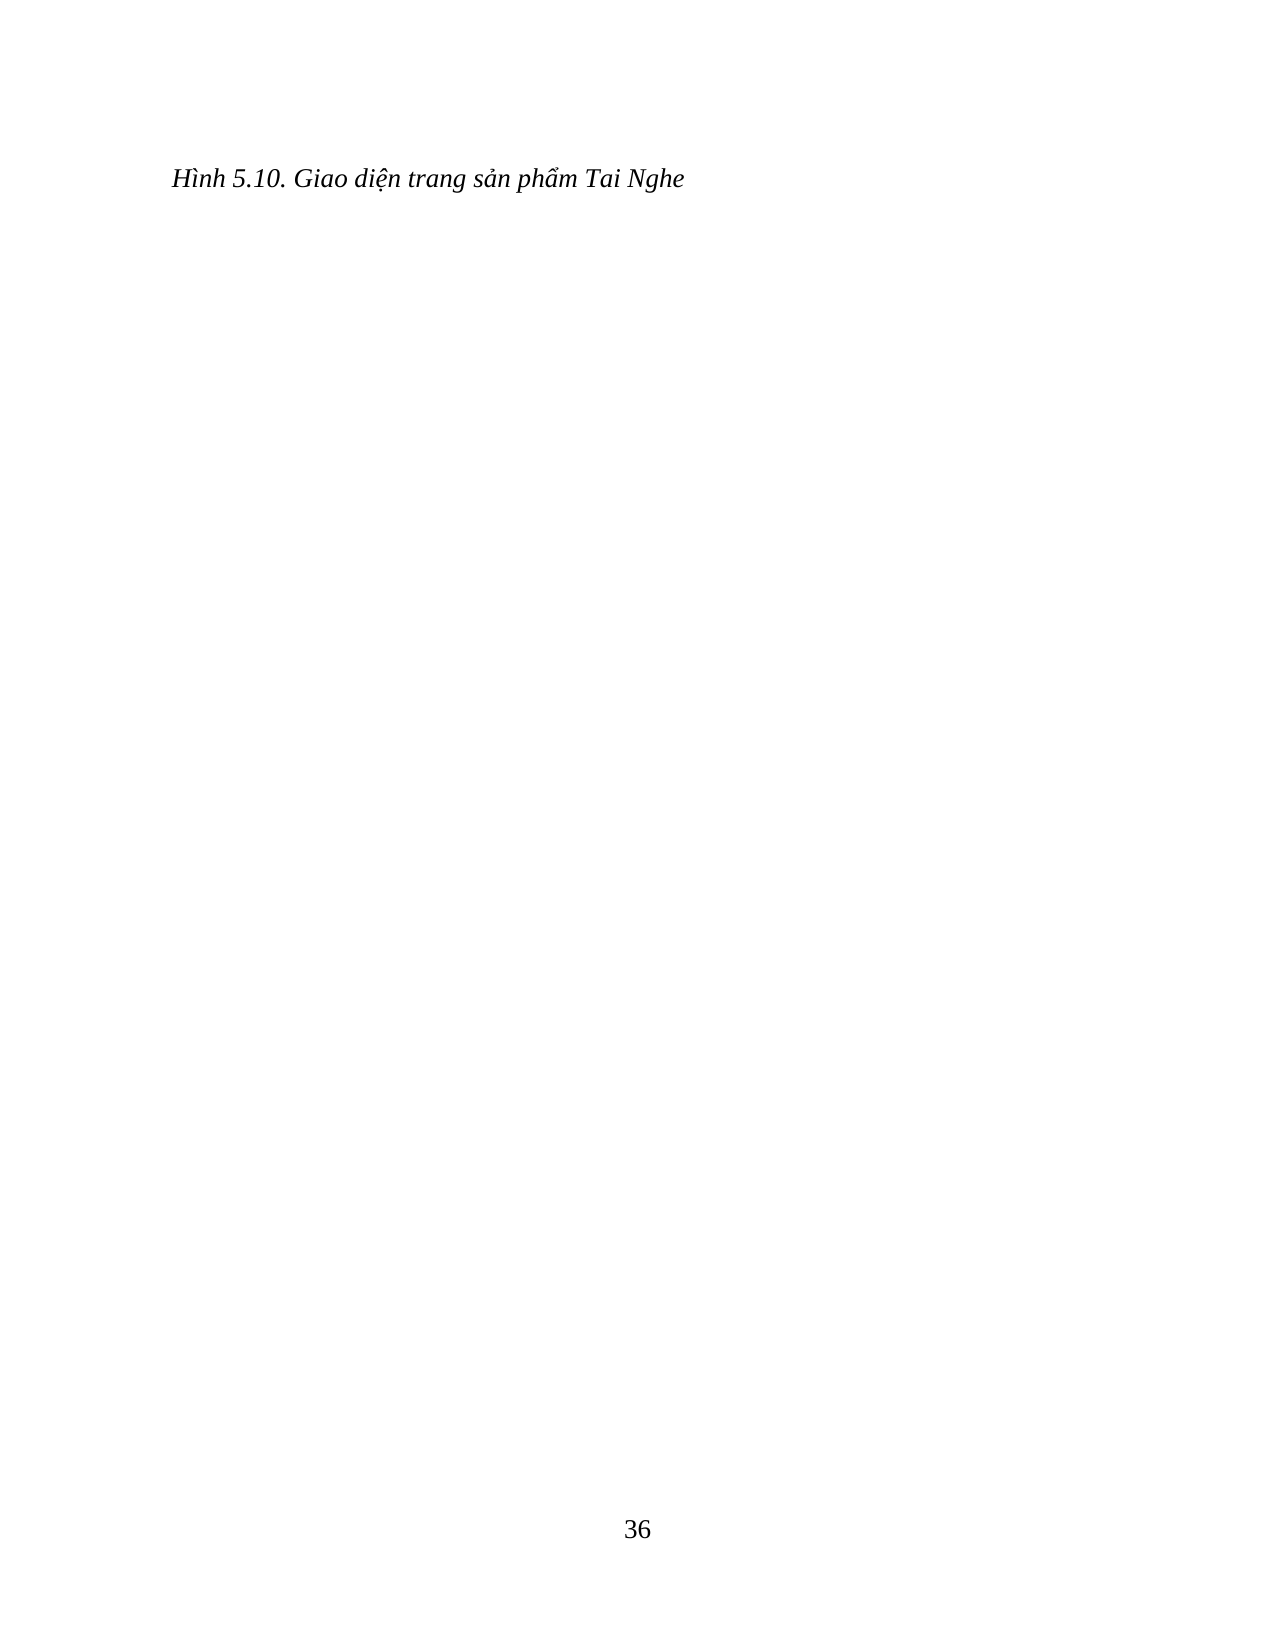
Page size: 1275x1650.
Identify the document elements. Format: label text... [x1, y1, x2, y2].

text Hình 5.10. Giao diện trang sản phẩm Tai Nghe [112, 162, 1162, 194]
